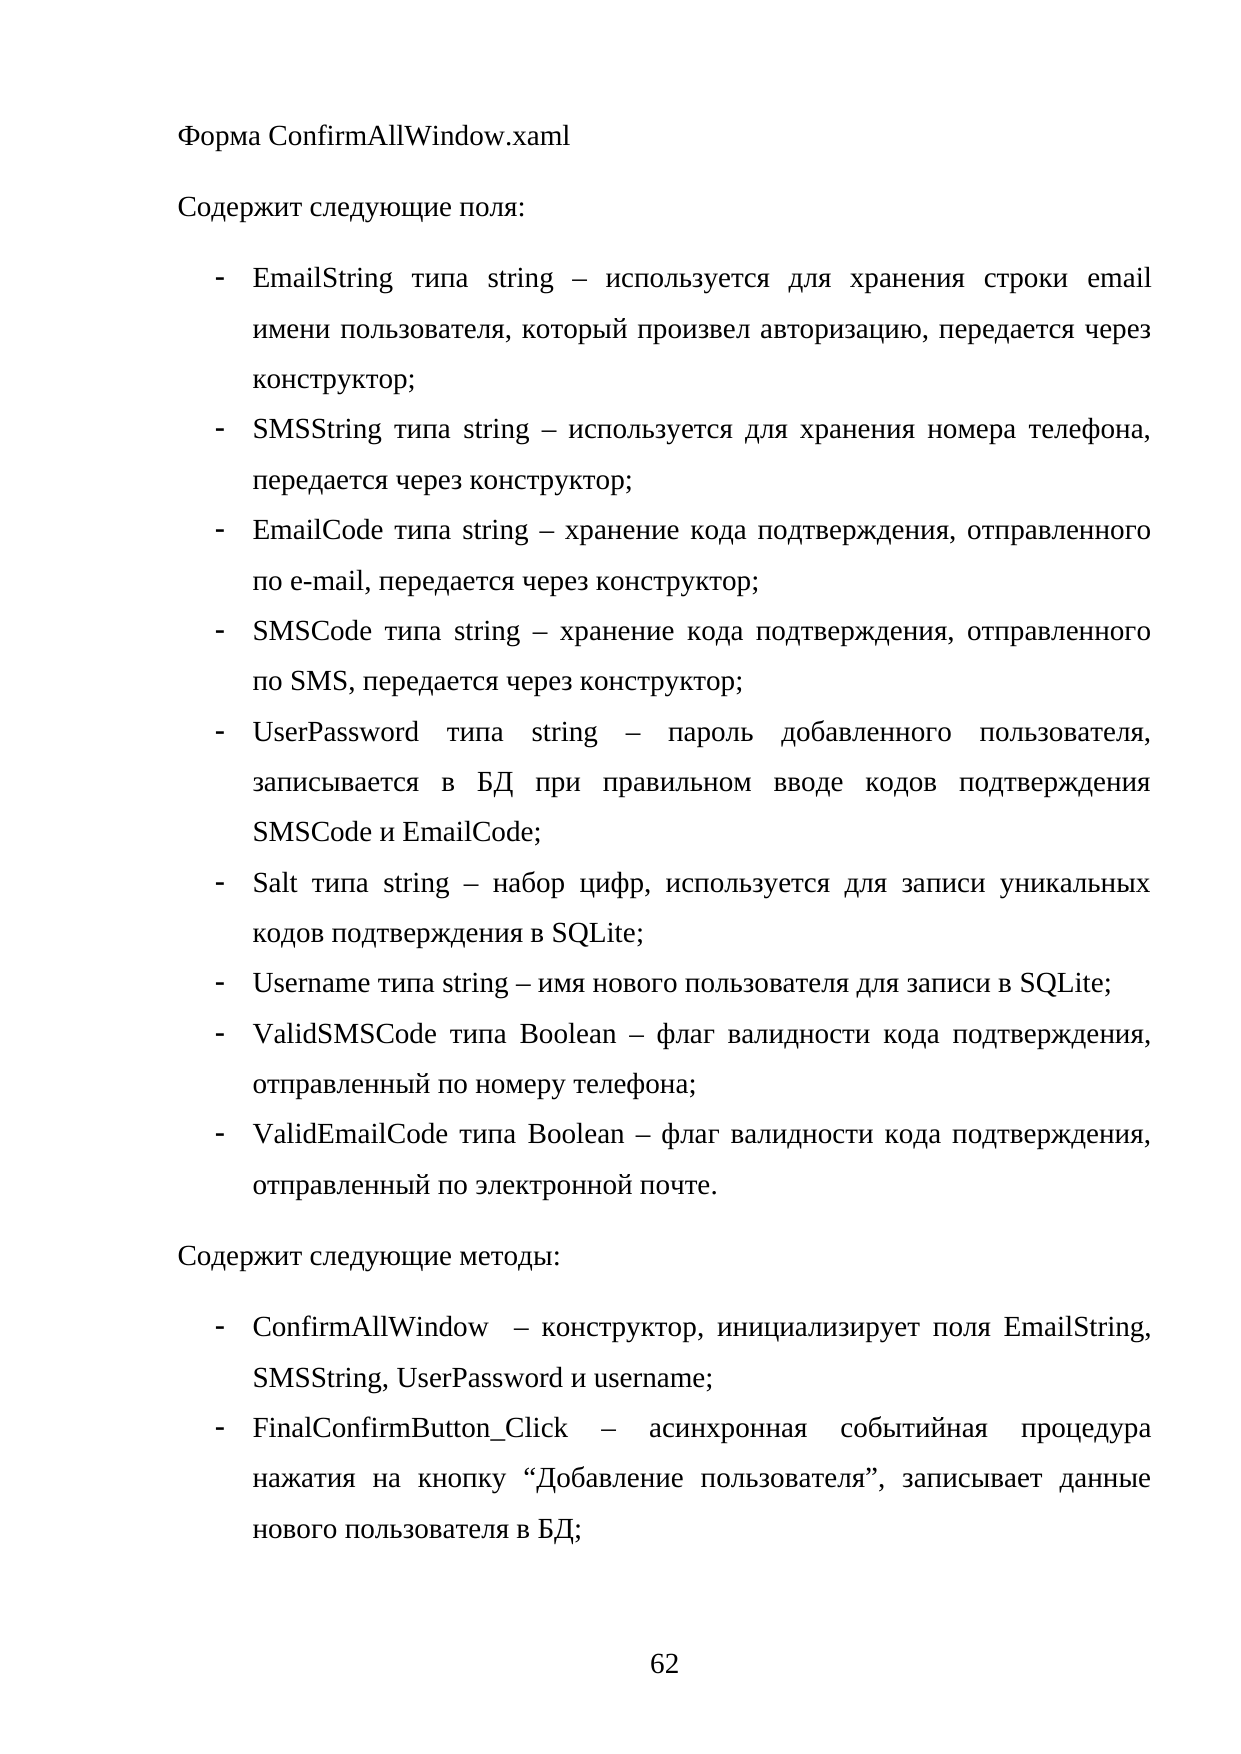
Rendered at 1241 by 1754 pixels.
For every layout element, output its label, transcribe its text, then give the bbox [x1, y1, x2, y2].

list FinalConfirmButton_Click – асинхронная событийная процедура нажатия на кнопку “Добавление пользователя”, записывает данные нового пользователя в БД; [215, 1410, 1152, 1544]
text Содержит следующие методы: [177, 1238, 1152, 1272]
text Форма СonfirmAllWindow.xaml [177, 118, 1152, 152]
list ConfirmAllWindow – конструктор, инициализирует поля EmailString, SMSString, UserPassword и username; [215, 1309, 1152, 1393]
list Username типа string – имя нового пользователя для записи в SQLite; [215, 965, 1152, 999]
list ValidEmailCode типа Boolean – флаг валидности кода подтверждения, отправленный по электронной почте. [215, 1117, 1152, 1201]
list UserPassword типа string – пароль добавленного пользователя, записывается в БД при правильном вводе кодов подтверждения SMSCode и EmailCode; [215, 714, 1152, 848]
list SMSCode типа string – хранение кода подтверждения, отправленного по SMS, передается через конструктор; [215, 613, 1152, 697]
text Содержит следующие поля: [177, 189, 1152, 223]
list EmailCode типа string – хранение кода подтверждения, отправленного по e-mail, передается через конструктор; [215, 512, 1152, 596]
list SMSString типа string – используется для хранения номера телефона, передается через конструктор; [215, 411, 1152, 495]
list EmailString типа string – используется для хранения строки email имени пользователя, который произвел авторизацию, передается через конструктор; [215, 260, 1152, 395]
list ValidSMSCode типа Boolean – флаг валидности кода подтверждения, отправленный по номеру телефона; [215, 1016, 1152, 1100]
list Salt типа string – набор цифр, используется для записи уникальных кодов подтверждения в SQLite; [215, 865, 1152, 949]
